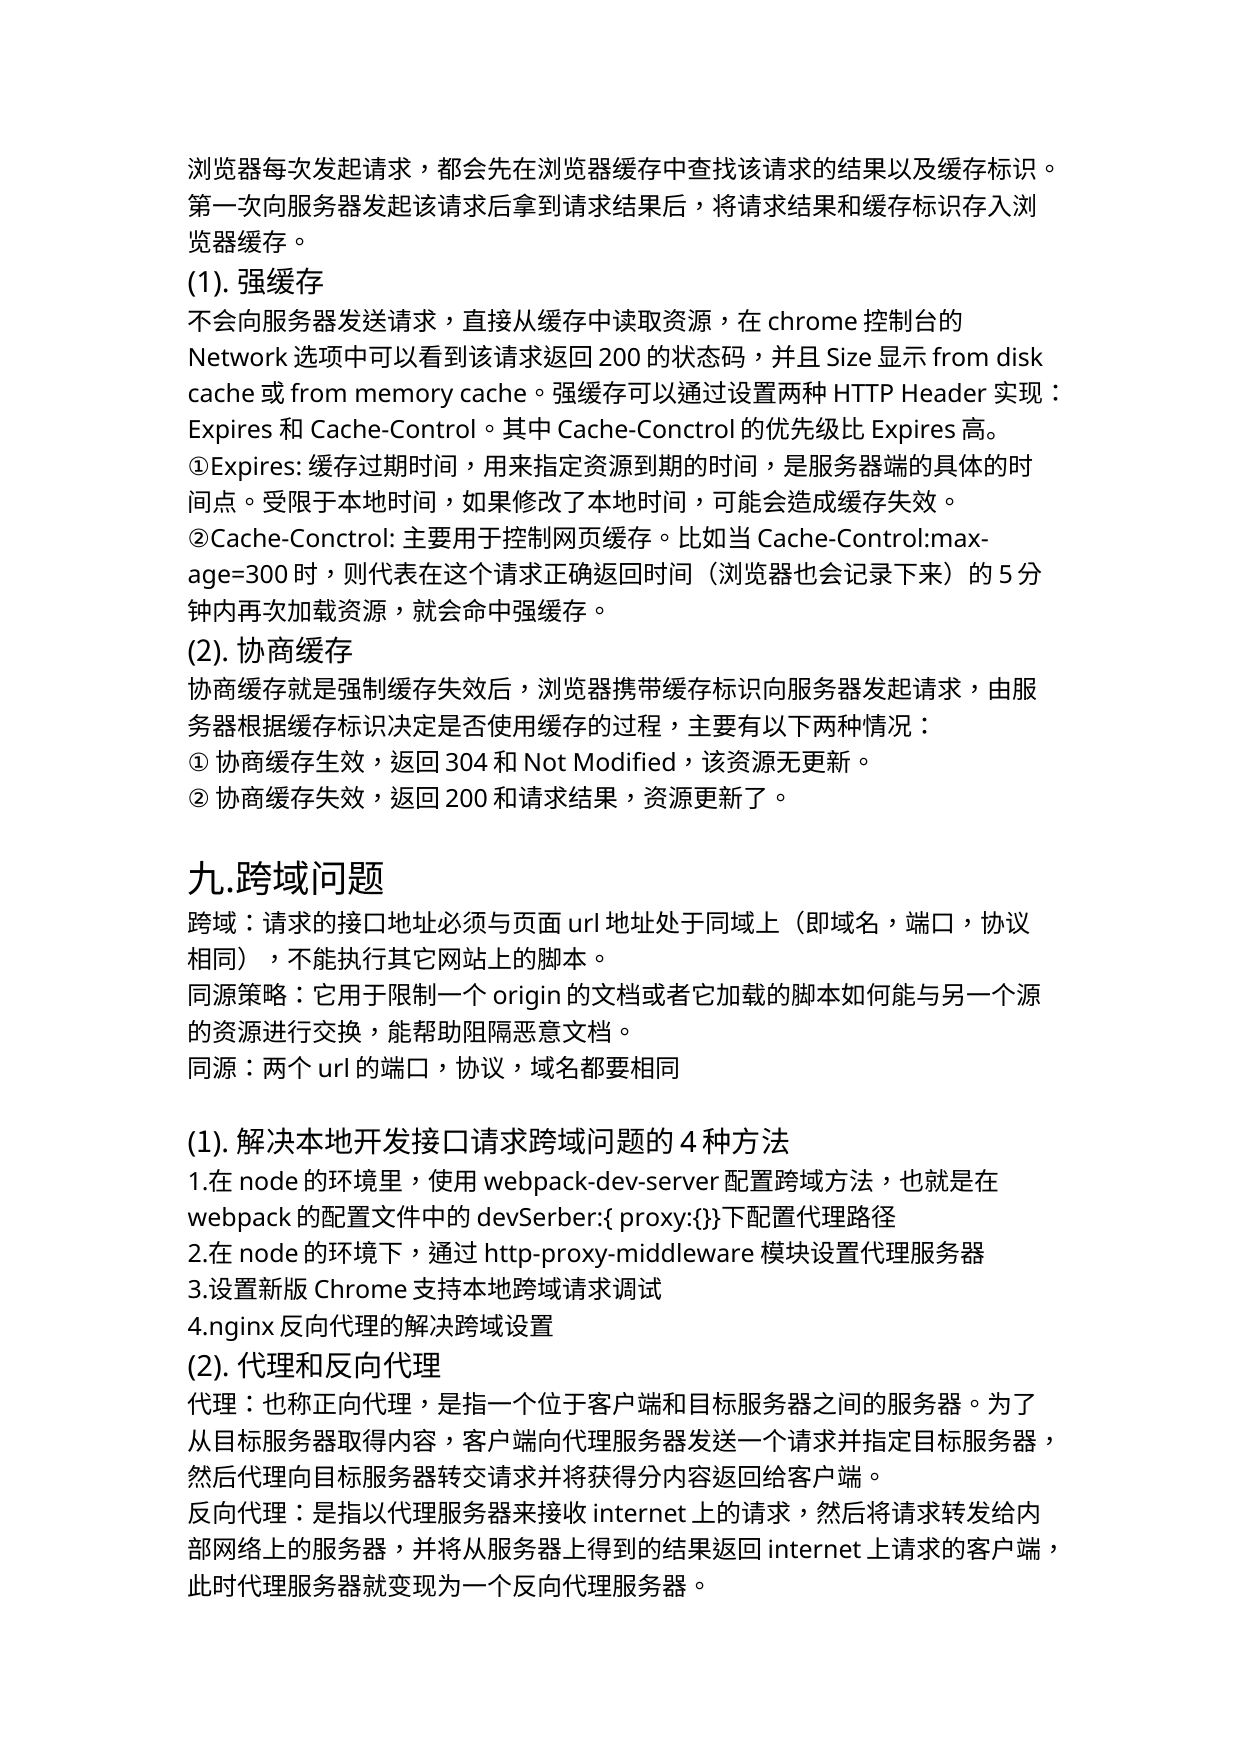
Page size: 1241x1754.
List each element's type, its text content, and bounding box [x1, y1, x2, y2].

text 浏览器每次发起请求，都会先在浏览器缓存中查找该请求的结果以及缓存标识。第一次向服务器发起该请求后拿到请求结果后，将请求结果和缓存标识存入浏览器缓存。 [187, 150, 1053, 259]
text (2). 协商缓存 [187, 627, 1053, 670]
text 不会向服务器发送请求，直接从缓存中读取资源，在chrome控制台的Network选项中可以看到该请求返回200的状态码，并且Size显示from disk cache或from memory cache。强缓存可以通过设置两种 HTTP Header 实现：Expires 和 Cache-Control。其中Cache-Conctrol的优先级比Expires高。 [187, 301, 1053, 446]
text 同源策略：它用于限制一个origin的文档或者它加载的脚本如何能与另一个源的资源进行交换，能帮助阻隔恶意文档。 [187, 976, 1053, 1048]
text (2). 代理和反向代理 [187, 1342, 1053, 1385]
text 4.nginx反向代理的解决跨域设置 [187, 1306, 1053, 1342]
text ①协商缓存生效，返回304和Not Modified，该资源无更新。 [187, 742, 1053, 778]
text 反向代理：是指以代理服务器来接收internet上的请求，然后将请求转发给内部网络上的服务器，并将从服务器上得到的结果返回internet上请求的客户端，此时代理服务器就变现为一个反向代理服务器。 [187, 1493, 1053, 1602]
text 代理：也称正向代理，是指一个位于客户端和目标服务器之间的服务器。为了从目标服务器取得内容，客户端向代理服务器发送一个请求并指定目标服务器，然后代理向目标服务器转交请求并将获得分内容返回给客户端。 [187, 1385, 1053, 1493]
text 1.在node的环境里，使用webpack-dev-server配置跨域方法，也就是在webpack的配置文件中的devSerber:{ proxy:{}}下配置代理路径 [187, 1161, 1053, 1233]
text 跨域：请求的接口地址必须与页面url地址处于同域上（即域名，端口，协议相同），不能执行其它网站上的脚本。 [187, 903, 1053, 976]
text 九.跨域问题 [187, 849, 1053, 903]
text ②协商缓存失效，返回200和请求结果，资源更新了。 [187, 778, 1053, 815]
text 同源：两个url的端口，协议，域名都要相同 [187, 1048, 1053, 1084]
text 协商缓存就是强制缓存失效后，浏览器携带缓存标识向服务器发起请求，由服务器根据缓存标识决定是否使用缓存的过程，主要有以下两种情况： [187, 670, 1053, 742]
text 2.在node的环境下，通过http-proxy-middleware模块设置代理服务器 [187, 1233, 1053, 1270]
text (1). 解决本地开发接口请求跨域问题的4种方法 [187, 1119, 1053, 1161]
text ①Expires: 缓存过期时间，用来指定资源到期的时间，是服务器端的具体的时间点。受限于本地时间，如果修改了本地时间，可能会造成缓存失效。 [187, 446, 1053, 519]
text (1). 强缓存 [187, 259, 1053, 301]
text ②Cache-Conctrol: 主要用于控制网页缓存。比如当Cache-Control:max-age=300时，则代表在这个请求正确返回时间（浏览器也会记录下来）的5分钟内再次加载资源，就会命中强缓存。 [187, 519, 1053, 627]
text 3.设置新版Chrome支持本地跨域请求调试 [187, 1270, 1053, 1306]
